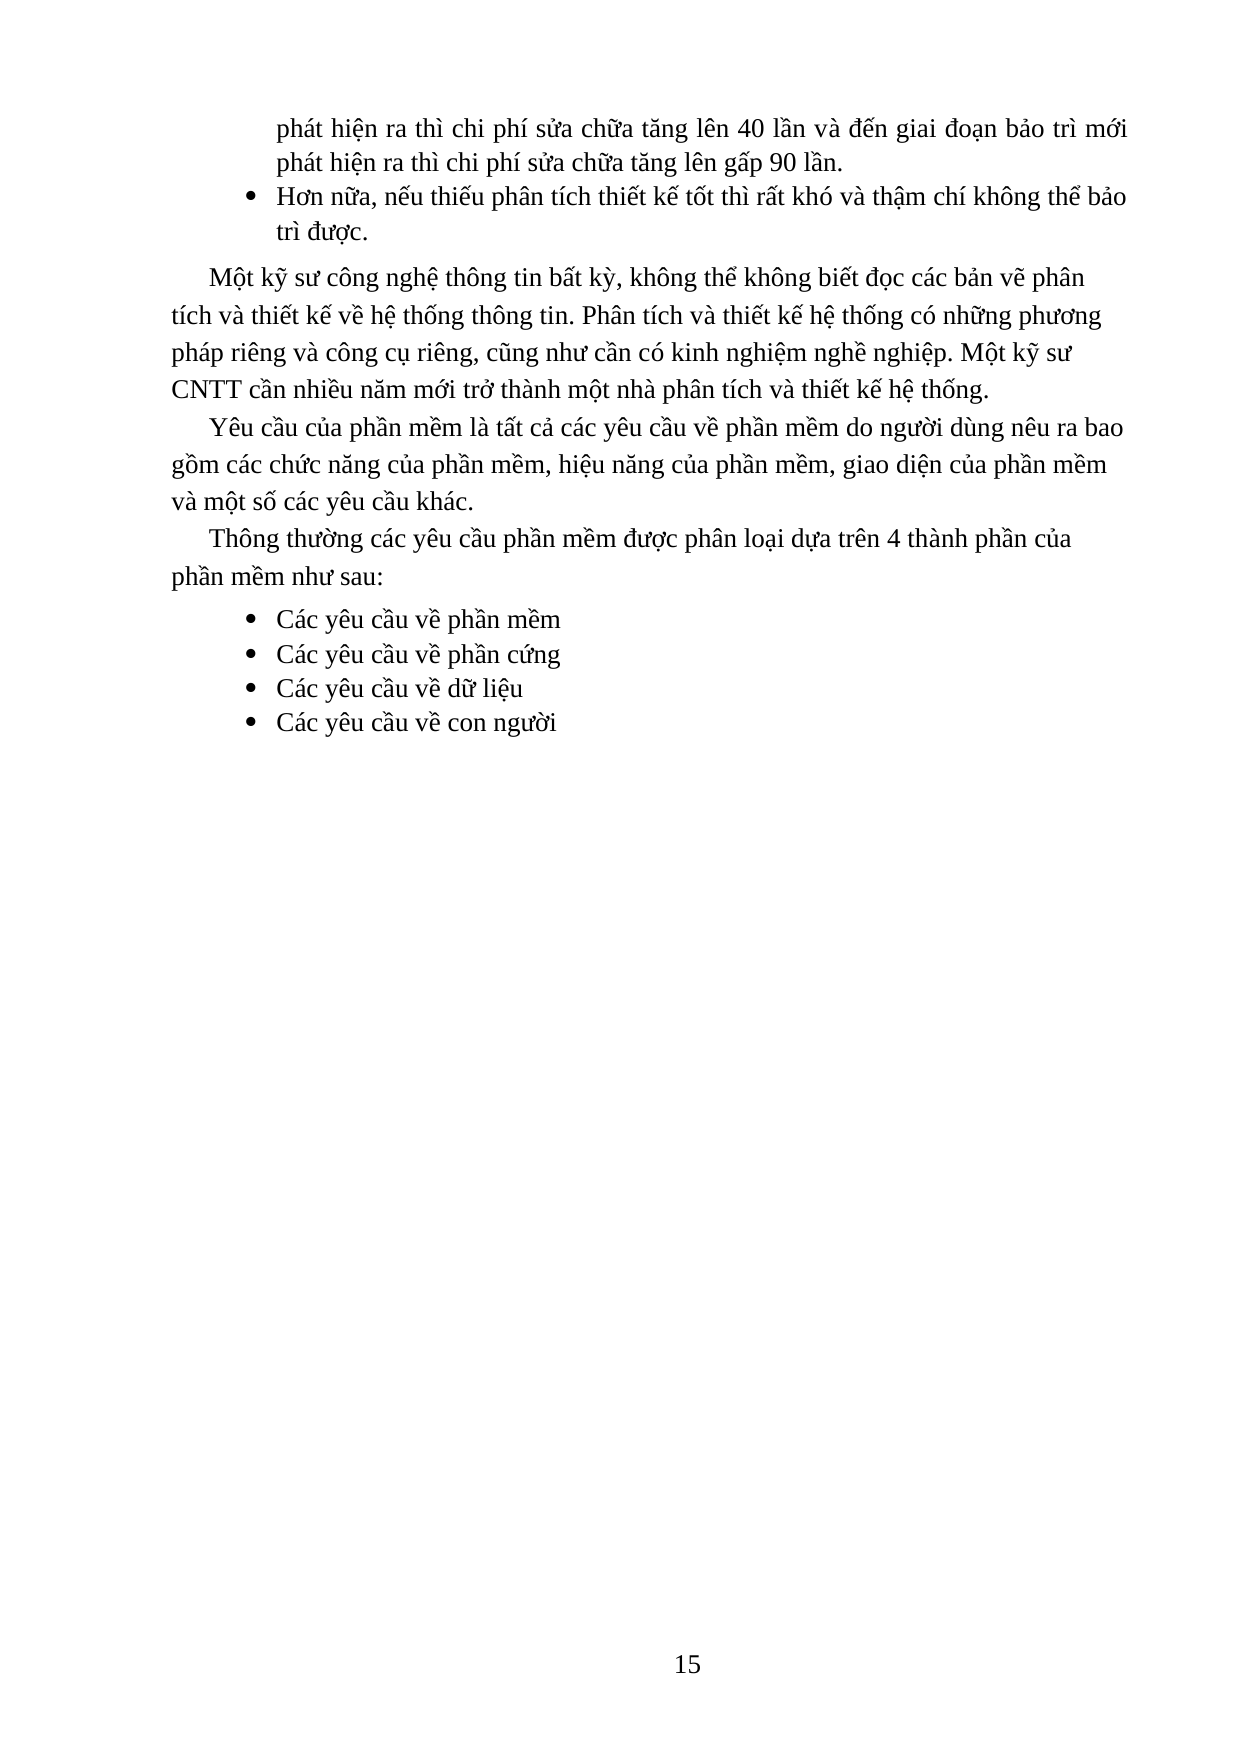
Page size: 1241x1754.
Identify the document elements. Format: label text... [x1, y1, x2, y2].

list Các yêu cầu về phần mềm [246, 603, 1128, 634]
text Yêu cầu của phần mềm là tất cả các yêu cầu về phần mềm do người dùng nêu ra bao gồm các chức năng của phần mềm, hiệu năng của phần mềm, giao diện của phần mềm và một số các yêu cầu khác. [171, 411, 1128, 516]
list Hơn nữa, nếu thiếu phân tích thiết kế tốt thì rất khó và thậm chí không thể bảo trì được. [246, 181, 1128, 246]
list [246, 112, 1128, 177]
text Một kỹ sư công nghệ thông tin bất kỳ, không thể không biết đọc các bản vẽ phân tích và thiết kế về hệ thống thông tin. Phân tích và thiết kế hệ thống có những phương pháp riêng và công cụ riêng, cũng như cần có kinh nghiệm nghề nghiệp. Một kỹ sư CNTT cần nhiều năm mới trở thành một nhà phân tích và thiết kế hệ thống. [171, 261, 1128, 404]
text Thông thường các yêu cầu phần mềm được phân loại dựa trên 4 thành phần của phần mềm như sau: [171, 522, 1128, 591]
list Các yêu cầu về phần cứng [246, 638, 1128, 669]
list Các yêu cầu về dữ liệu [246, 672, 1128, 703]
list Các yêu cầu về con người [246, 706, 1128, 738]
